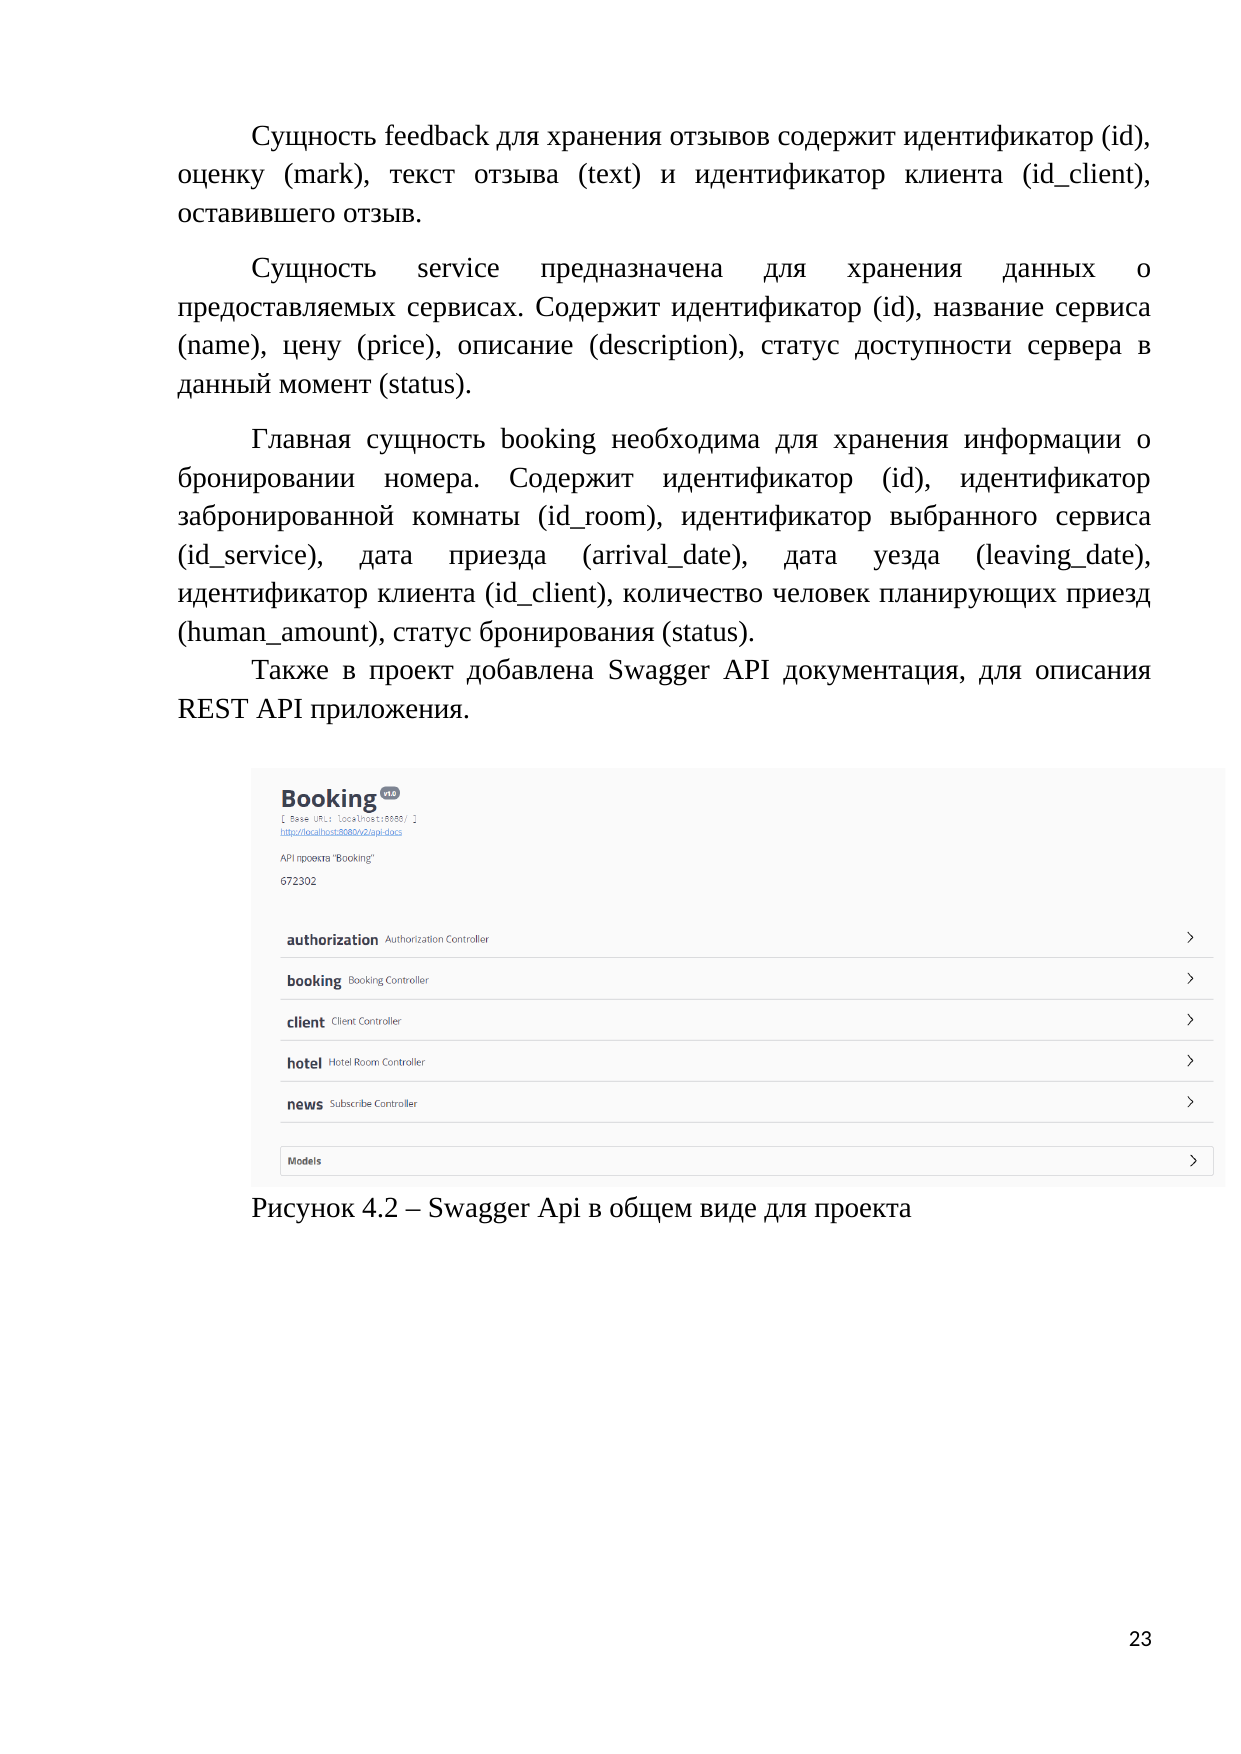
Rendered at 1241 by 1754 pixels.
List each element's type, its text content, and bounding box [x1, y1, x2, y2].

picture [251, 768, 1226, 1187]
text Сущность service предназначена для хранения данных о предоставляемых сервисах. Содержит идентификатор (id), название сервиса (name), цену (price), описание (description), статус доступности сервера в данный момент (status). [177, 250, 1152, 399]
text Главная сущность booking необходима для хранения информации о бронировании номера. Содержит идентификатор (id), идентификатор забронированной комнаты (id_room), идентификатор выбранного сервиса (id_service), дата приезда (arrival_date), дата уезда (leaving_date), идентификатор клиента (id_client), количество человек планирующих приезд (human_amount), статус бронирования (status). [177, 421, 1152, 647]
text Рисунок 4.2 – Swagger Api в общем виде для проекта [177, 1190, 1152, 1224]
text Также в проект добавлена Swagger API документация, для описания REST API приложения. [177, 652, 1152, 724]
text Cущность feedback для хранения отзывов содержит идентификатор (id), оценку (mark), текст отзыва (text) и идентификатор клиента (id_client), оставившего отзыв. [177, 118, 1152, 229]
